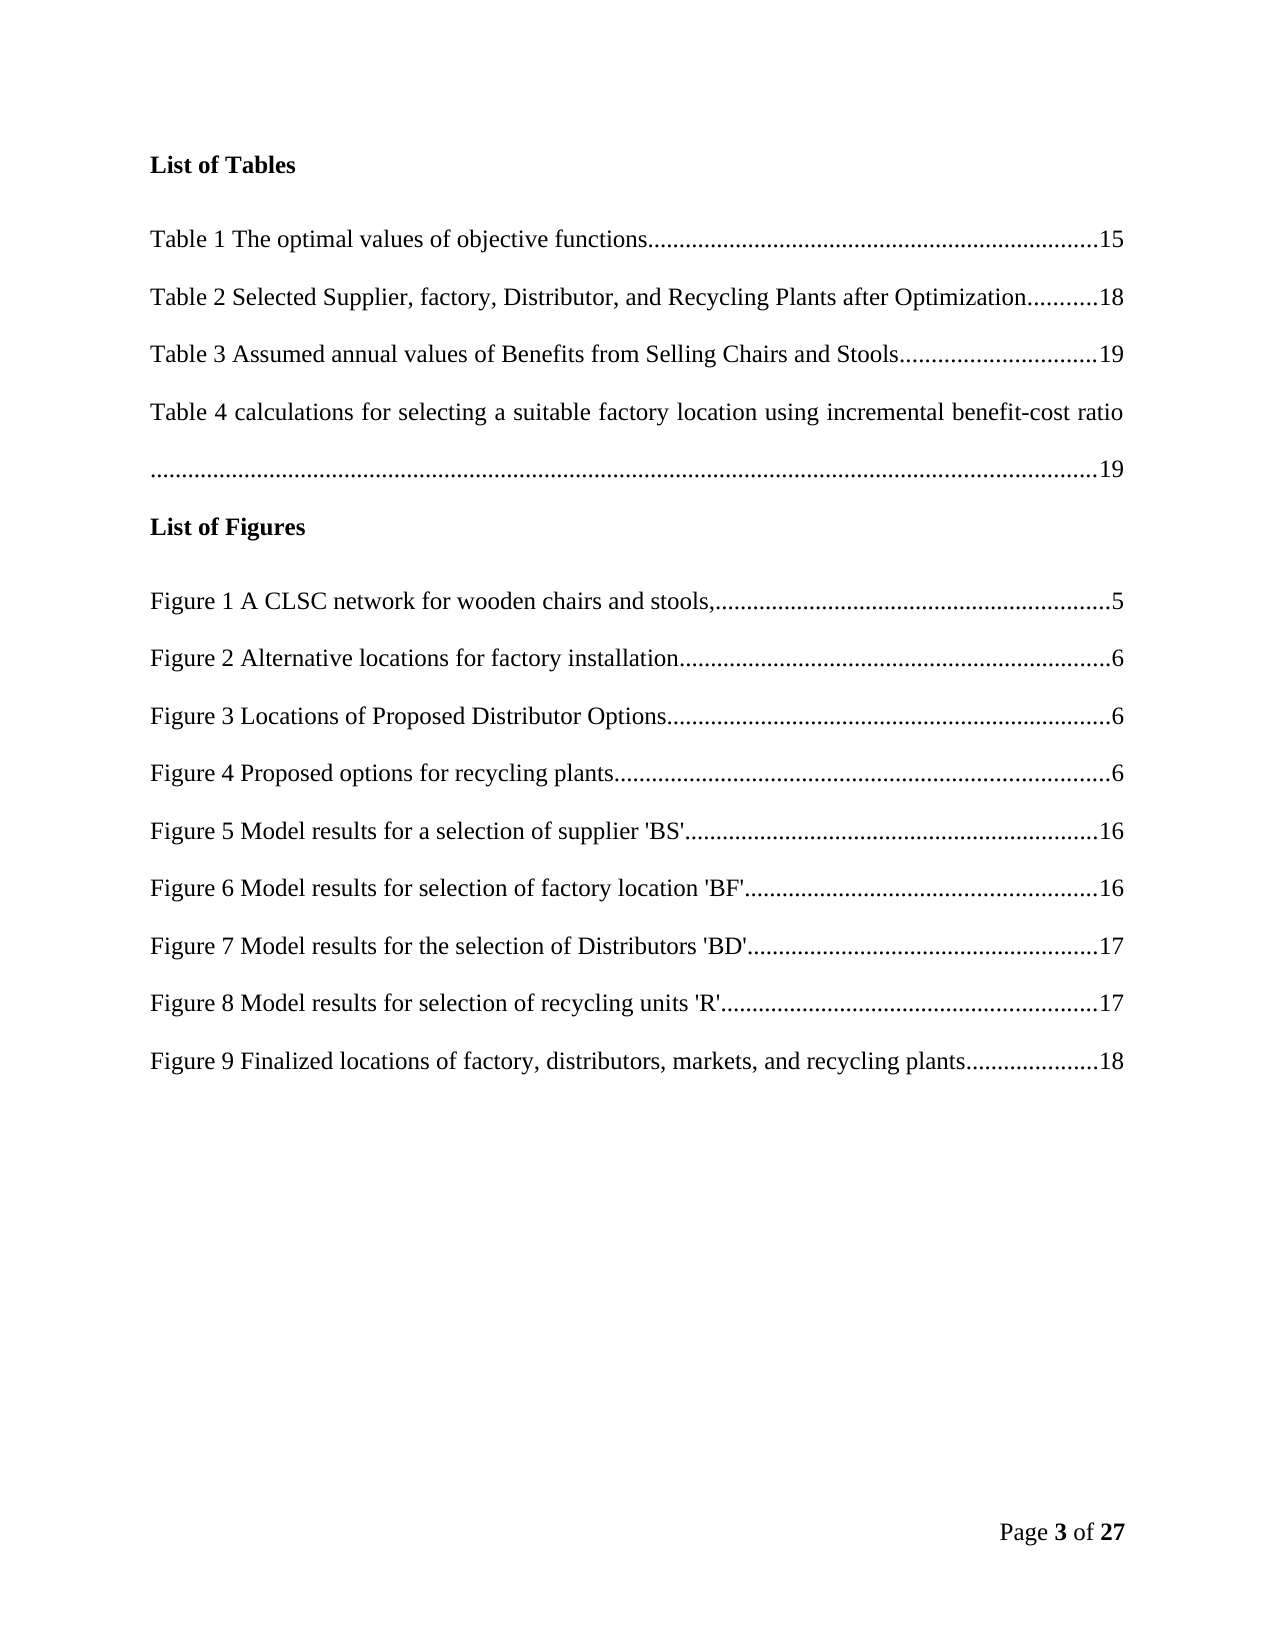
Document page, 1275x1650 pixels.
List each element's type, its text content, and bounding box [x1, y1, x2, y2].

text Figure 3 Locations of Proposed Distributor Options 6 [150, 701, 1125, 729]
text Figure 7 Model results for the selection of Distributors 'BD' 17 [150, 931, 1125, 959]
text Figure 1 A CLSC network for wooden chairs and stools, 5 [150, 586, 1125, 614]
text Table 2 Selected Supplier, factory, Distributor, and Recycling Plants after Optimization 18 [150, 282, 1125, 310]
text Figure 4 Proposed options for recycling plants 6 [150, 758, 1125, 787]
text Table 3 Assumed annual values of Benefits from Selling Chairs and Stools 19 [150, 339, 1125, 368]
text Table 4 calculations for selecting a suitable factory location using incremental benefit-cost ratio 19 [150, 397, 1125, 483]
text Figure 9 Finalized locations of factory, distributors, markets, and recycling plants 18 [150, 1046, 1125, 1074]
text Figure 6 Model results for selection of factory location 'BF' 16 [150, 873, 1125, 902]
text List of Figures [150, 512, 1125, 540]
text Figure 2 Alternative locations for factory installation 6 [150, 643, 1125, 672]
text Figure 5 Model results for a selection of supplier 'BS' 16 [150, 816, 1125, 844]
text Table 1 The optimal values of objective functions 15 [150, 224, 1125, 253]
text List of Tables [150, 150, 1125, 179]
text Figure 8 Model results for selection of recycling units 'R' 17 [150, 988, 1125, 1017]
